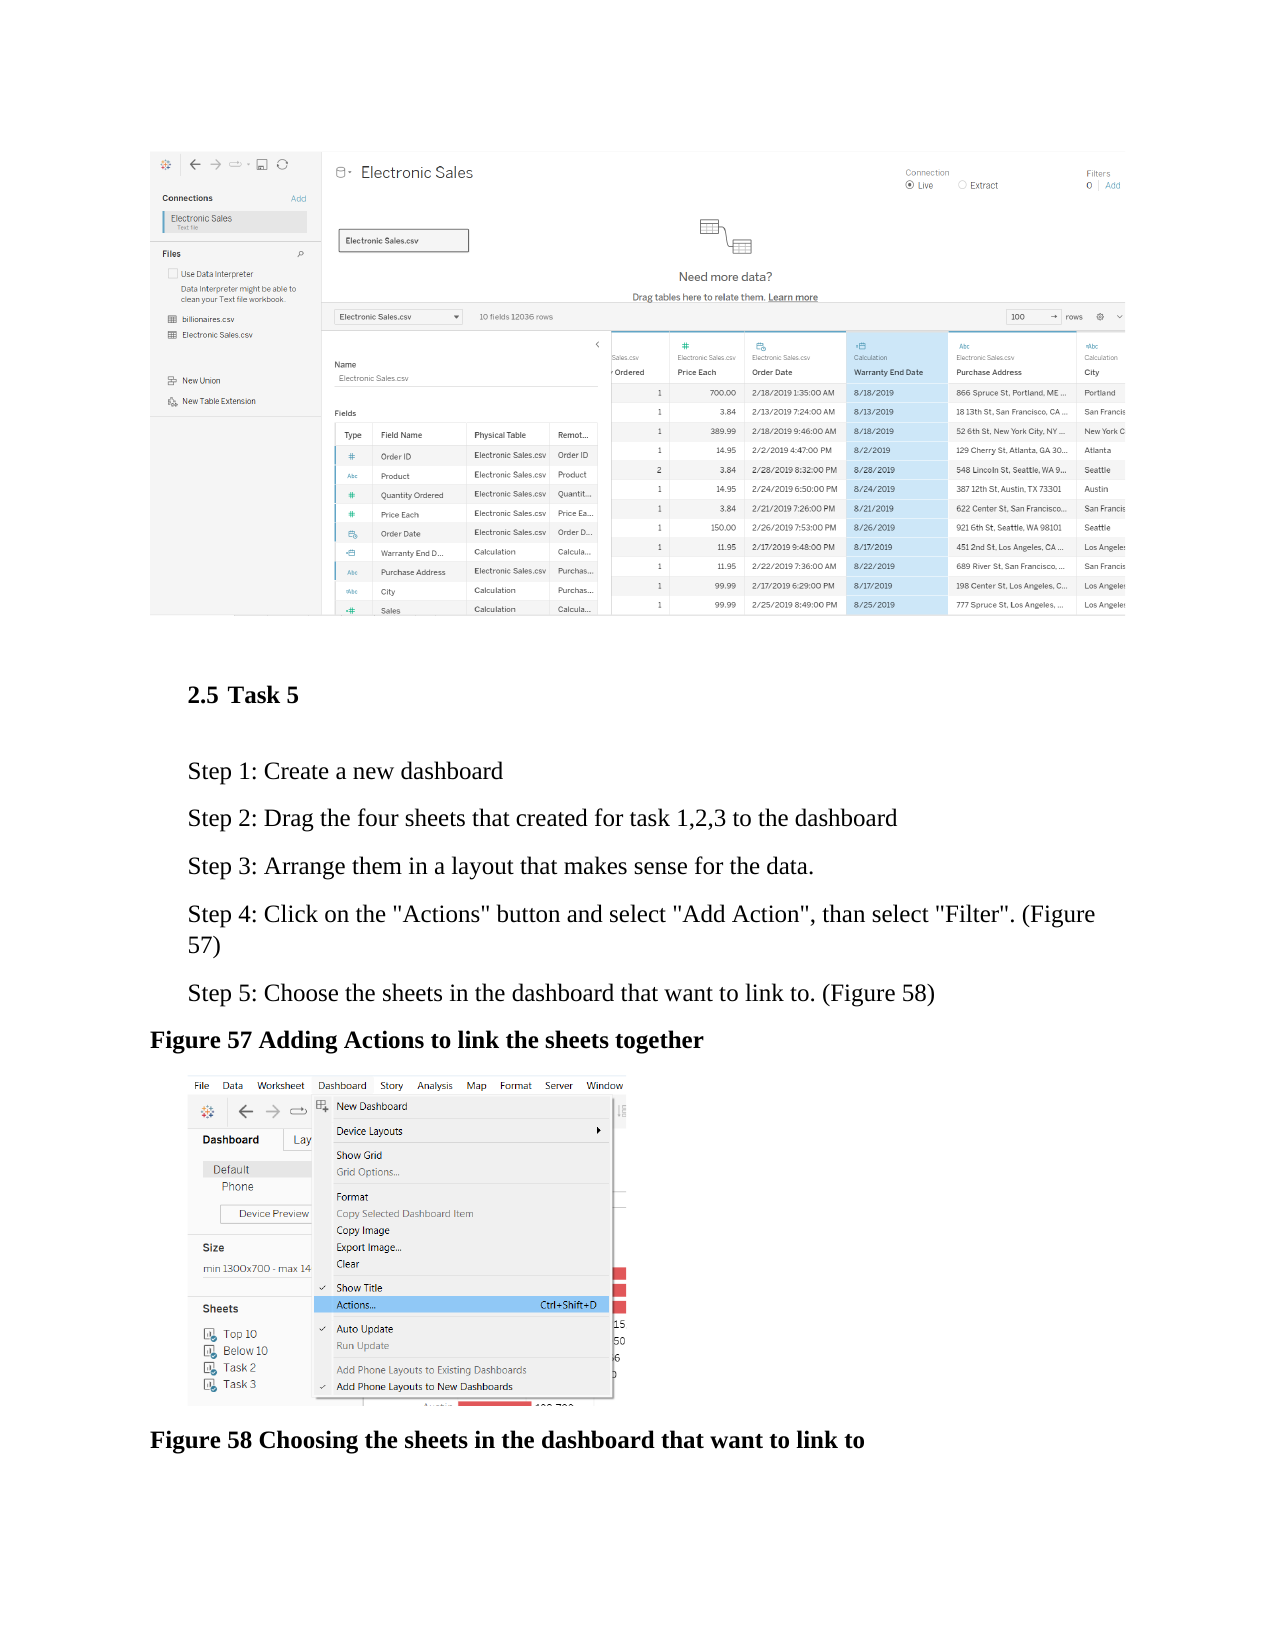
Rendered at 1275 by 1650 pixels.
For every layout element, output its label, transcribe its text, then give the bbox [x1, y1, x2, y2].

picture [150, 150, 1125, 616]
text Step 3: Arrange them in a layout that makes sense for the data. [187, 851, 1125, 880]
text Step 4: Click on the "Actions" button and select "Add Action", than select "Filter". (Figure 57) [187, 899, 1125, 959]
text Step 2: Drag the four sheets that created for task 1,2,3 to the dashboard [187, 803, 1125, 832]
text Figure 57 Adding Actions to link the sheets together [150, 1025, 1125, 1054]
picture [187, 1075, 627, 1406]
subtitle Task 5 [187, 680, 1125, 708]
text Step 5: Choose the sheets in the dashboard that want to link to. (Figure 58) [187, 978, 1125, 1006]
text Figure 58 Choosing the sheets in the dashboard that want to link to [150, 1425, 1125, 1454]
text Step 1: Create a new dashboard [187, 756, 1125, 784]
